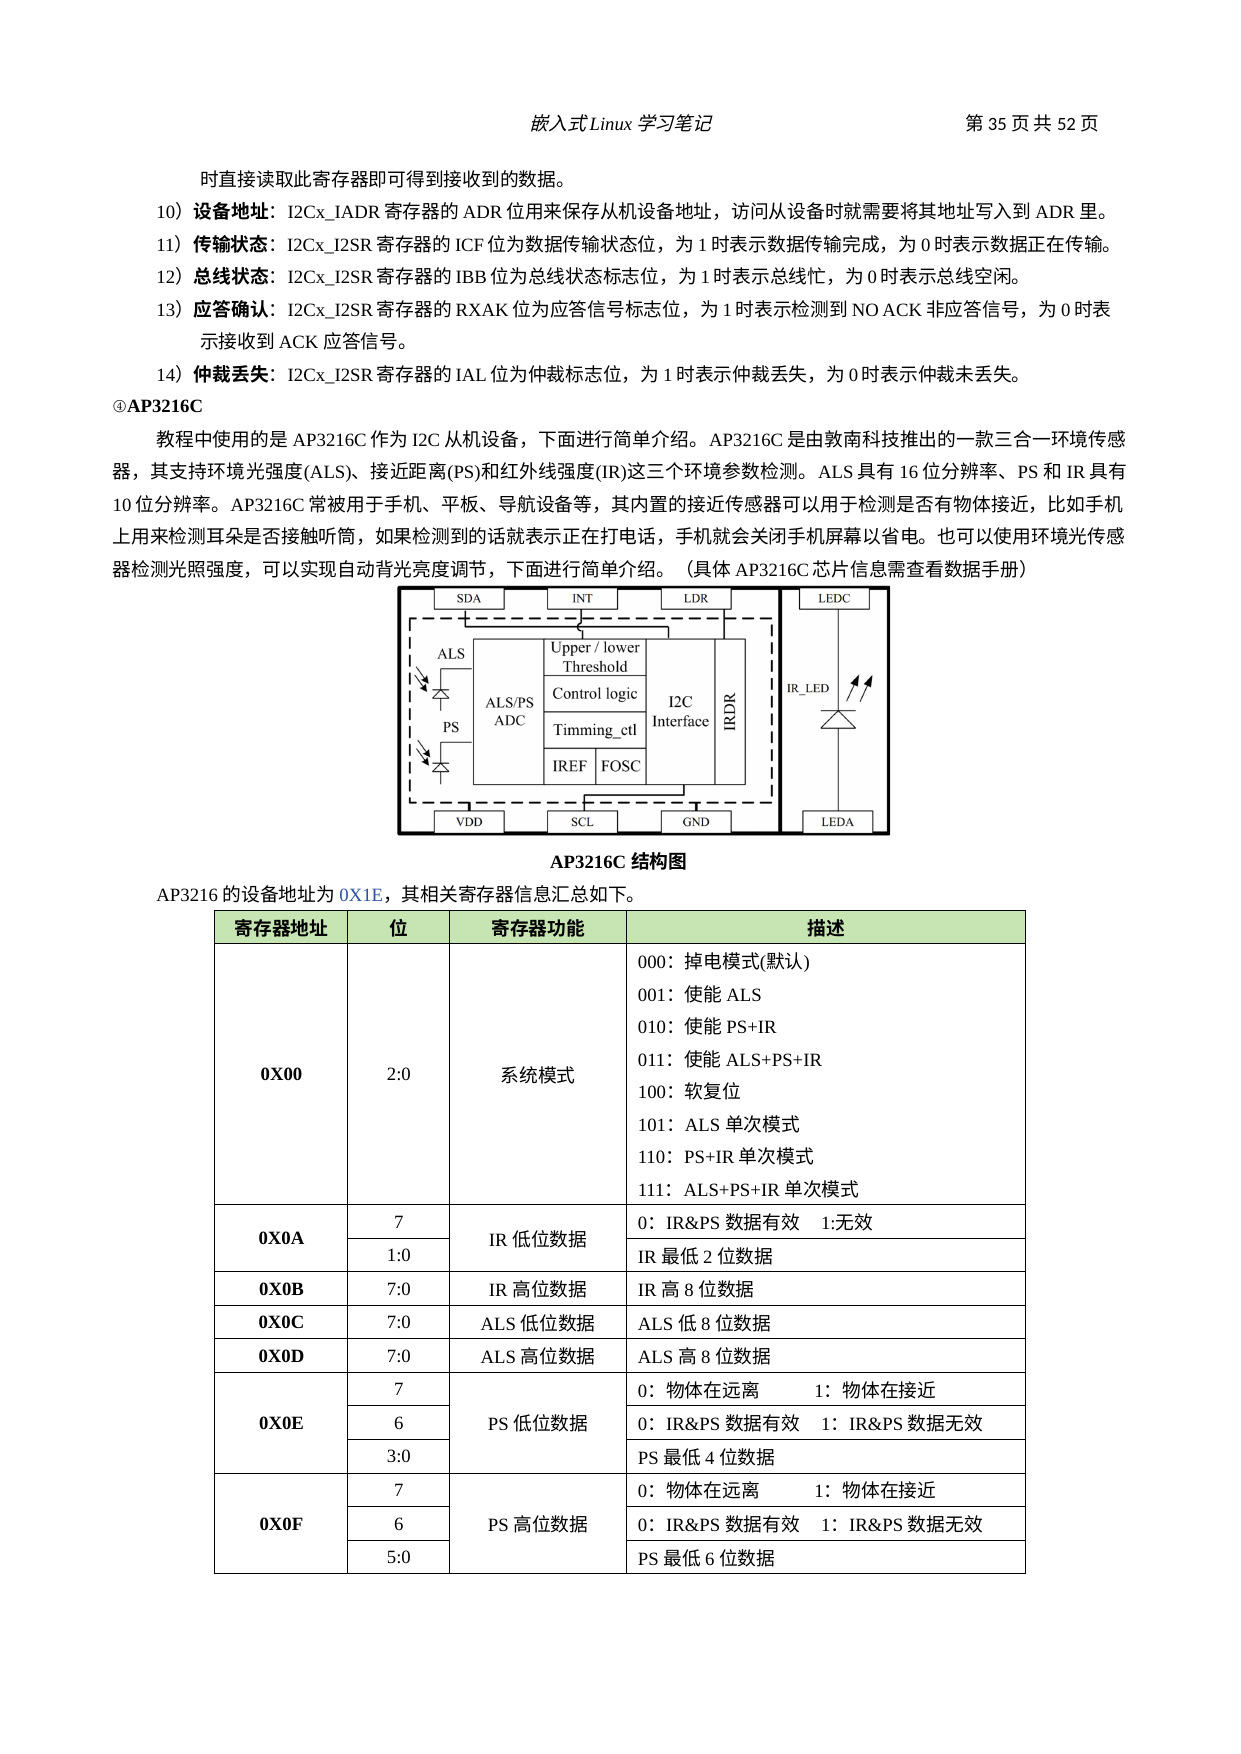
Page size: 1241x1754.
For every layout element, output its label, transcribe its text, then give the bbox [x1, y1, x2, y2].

text 13）应答确认：I2Cx_I2SR寄存器的RXAK位为应答信号标志位，为1时表示检测到NO ACK非应答信号，为0时表 [112, 292, 1128, 324]
table_cell 3:0 [348, 1440, 449, 1472]
table_cell 2:0 [348, 944, 449, 1204]
table_header 位 [348, 911, 449, 943]
table_header 寄存器功能 [450, 911, 626, 943]
table_cell 7 [348, 1474, 449, 1506]
text ④AP3216C [112, 389, 1128, 422]
table_cell 0X0F [215, 1474, 347, 1573]
table_cell ALS 低 8 位数据 [627, 1306, 1025, 1338]
table_cell 7:0 [348, 1306, 449, 1338]
table_cell 6 [348, 1507, 449, 1539]
table_cell 0：IR&PS 数据有效 1：IR&PS 数据无效 [627, 1507, 1025, 1539]
picture [396, 584, 891, 837]
text 10）设备地址：I2Cx_IADR寄存器的ADR位用来保存从机设备地址，访问从设备时就需要将其地址写入到 ADR 里。 [112, 194, 1128, 227]
table_cell 0X0C [215, 1306, 347, 1338]
table_cell 0：IR&PS 数据有效 1:无效 [627, 1205, 1025, 1238]
text 14）仲裁丢失：I2Cx_I2SR寄存器的IAL位为仲裁标志位，为1时表示仲裁丢失，为0时表示仲裁未丢失。 [112, 357, 1128, 389]
table_cell ALS 低位数据 [450, 1306, 626, 1338]
text AP3216C 结构图 [112, 844, 1128, 877]
table_cell 0X0D [215, 1339, 347, 1372]
text 示接收到ACK 应答信号。 [156, 324, 1128, 357]
table_cell 0：物体在远离 1：物体在接近 [627, 1373, 1025, 1405]
table_cell PS 高位数据 [450, 1474, 626, 1573]
table_cell PS 最低 6 位数据 [627, 1541, 1025, 1573]
table_cell 7:0 [348, 1339, 449, 1372]
table_cell 7 [348, 1205, 449, 1238]
table_cell 0：IR&PS 数据有效 1：IR&PS 数据无效 [627, 1406, 1025, 1439]
table_cell 6 [348, 1406, 449, 1439]
table_cell ALS 高 8 位数据 [627, 1339, 1025, 1372]
text 12）总线状态：I2Cx_I2SR寄存器的IBB位为总线状态标志位，为1时表示总线忙，为0时表示总线空闲。 [112, 259, 1128, 292]
table_cell IR 高位数据 [450, 1272, 626, 1305]
table_cell 0X0B [215, 1272, 347, 1305]
table_cell IR 高 8 位数据 [627, 1272, 1025, 1305]
table_cell 7:0 [348, 1272, 449, 1305]
table_cell ALS 高位数据 [450, 1339, 626, 1372]
table_cell 0X0A [215, 1205, 347, 1271]
table_cell 系统模式 [450, 944, 626, 1204]
text 11）传输状态：I2Cx_I2SR寄存器的ICF位为数据传输状态位，为1时表示数据传输完成，为0时表示数据正在传输。 [112, 227, 1128, 259]
table_cell IR 低位数据 [450, 1205, 626, 1271]
table_header 描述 [627, 911, 1025, 943]
table_header 寄存器地址 [215, 911, 347, 943]
table_cell 0：物体在远离 1：物体在接近 [627, 1474, 1025, 1506]
table_cell 0X00 [215, 944, 347, 1204]
table_cell 1:0 [348, 1239, 449, 1271]
text AP3216 的设备地址为 0X1E，其相关寄存器信息汇总如下。 [112, 877, 1128, 909]
table_cell 000：掉电模式(默认) 001：使能 ALS 010：使能 PS+IR 011：使能 ALS+PS+IR 100：软复位 101：ALS 单次模式 110：PS+IR 单次模式 111：ALS+PS+IR 单次模式 [627, 944, 1025, 1204]
table_cell 5:0 [348, 1541, 449, 1573]
table_cell PS 最低 4 位数据 [627, 1440, 1025, 1472]
table_cell 0X0E [215, 1373, 347, 1472]
table_cell PS 低位数据 [450, 1373, 626, 1472]
text 教程中使用的是AP3216C作为I2C从机设备，下面进行简单介绍。AP3216C是由敦南科技推出的一款三合一环境传感器，其支持环境光强度(ALS)、接近距离(PS)和红外线强度(IR)这三个环境参数检测。ALS具有16位分辨率、PS 和IR具有10位分辨率。AP3216C常被用于手机、平板、导航设备等，其内置的接近传感器可以用于检测是否有物体接近，比如手机上用来检测耳朵是否接触听筒，如果检测到的话就表示正在打电话，手机就会关闭手机屏幕以省电。也可以使用环境光传感器检测光照强度，可以实现自动背光亮度调节，下面进行简单介绍。（具体AP3216C芯片信息需查看数据手册） [112, 422, 1128, 584]
table_cell 7 [348, 1373, 449, 1405]
text 时直接读取此寄存器即可得到接收到的数据。 [156, 162, 1128, 194]
table_cell IR 最低 2 位数据 [627, 1239, 1025, 1271]
